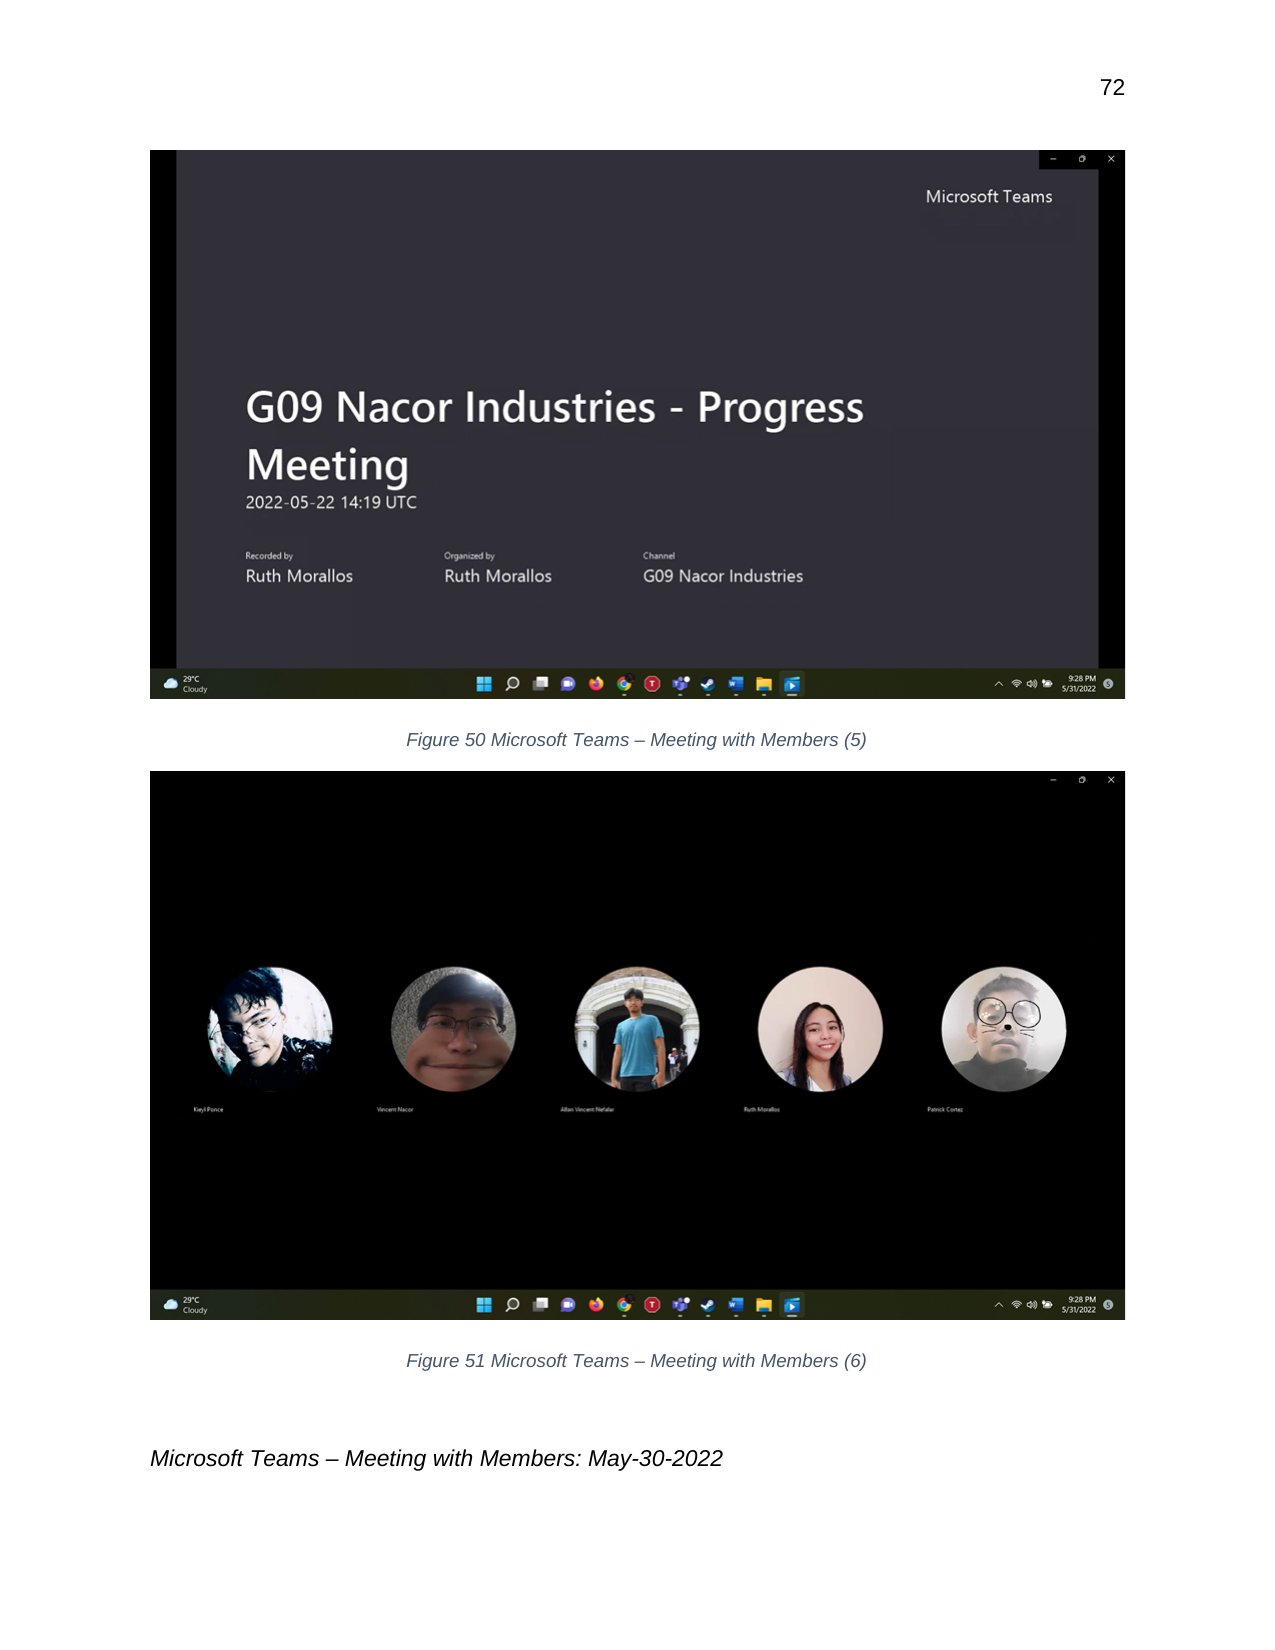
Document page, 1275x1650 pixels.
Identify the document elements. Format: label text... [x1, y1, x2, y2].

text Microsoft Teams – Meeting with Members: May-30-2022 [150, 1445, 1125, 1472]
text Figure 50 Microsoft Teams – Meeting with Members (5) [150, 728, 1125, 750]
text Figure 51 Microsoft Teams – Meeting with Members (6) [150, 1349, 1125, 1371]
picture [150, 771, 1125, 1320]
picture [150, 150, 1125, 699]
